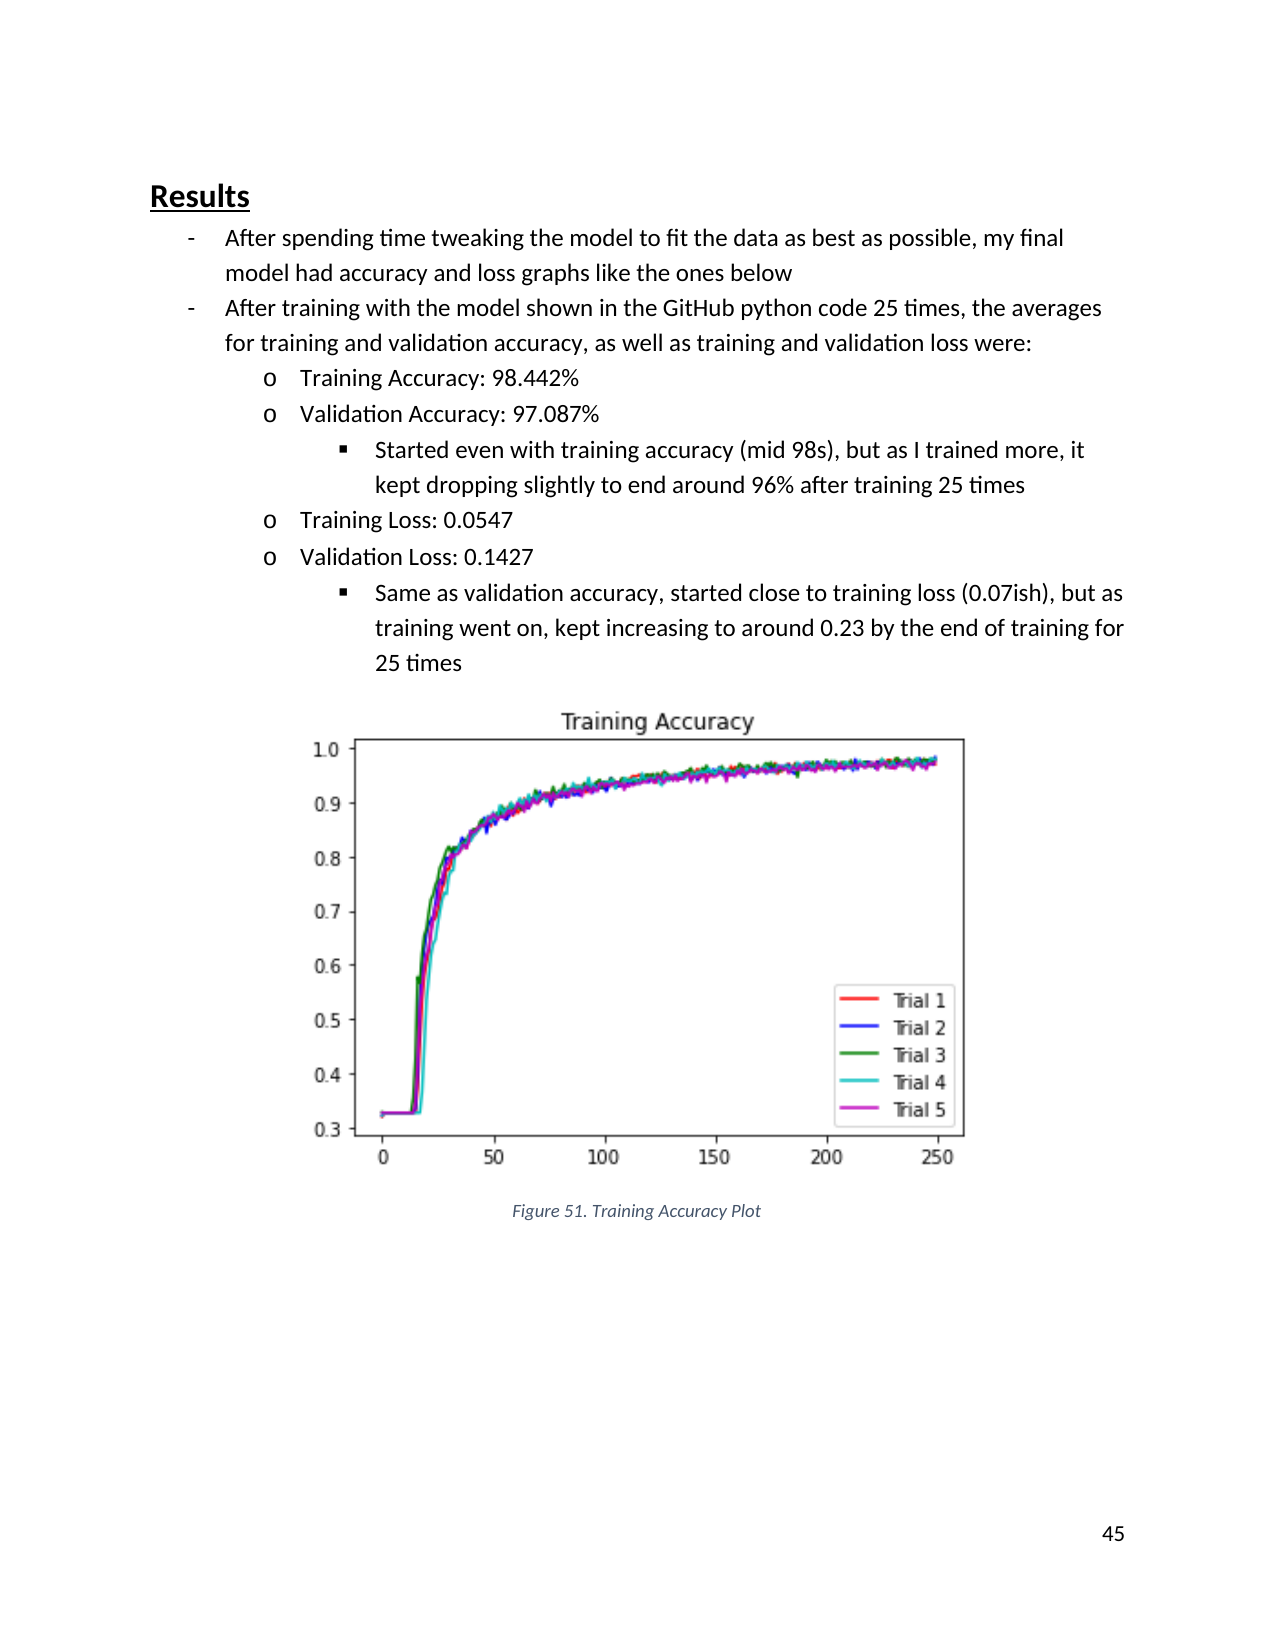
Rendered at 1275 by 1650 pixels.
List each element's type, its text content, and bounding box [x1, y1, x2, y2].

list Same as validation accuracy, started close to training loss (0.07ish), but as training went on, kept increasing to around 0.23 by the end of training for 25 times [337, 578, 1125, 678]
picture [300, 699, 976, 1179]
text Figure 51. Training Accuracy Plot [150, 1199, 1125, 1222]
list After spending time tweaking the model to fit the data as best as possible, my final model had accuracy and loss graphs like the ones below [187, 222, 1125, 287]
list Training Loss: 0.0547 [262, 505, 1125, 536]
subtitle Results [150, 175, 1125, 216]
list Training Accuracy: 98.442% [262, 362, 1125, 393]
list After training with the model shown in the GitHub python code 25 times, the averages for training and validation accuracy, as well as training and validation loss were: [187, 292, 1125, 357]
list Started even with training accuracy (mid 98s), but as I trained more, it kept dropping slightly to end around 96% after training 25 times [337, 435, 1125, 500]
list Validation Accuracy: 97.087% [262, 398, 1125, 430]
list Validation Loss: 0.1427 [262, 541, 1125, 573]
